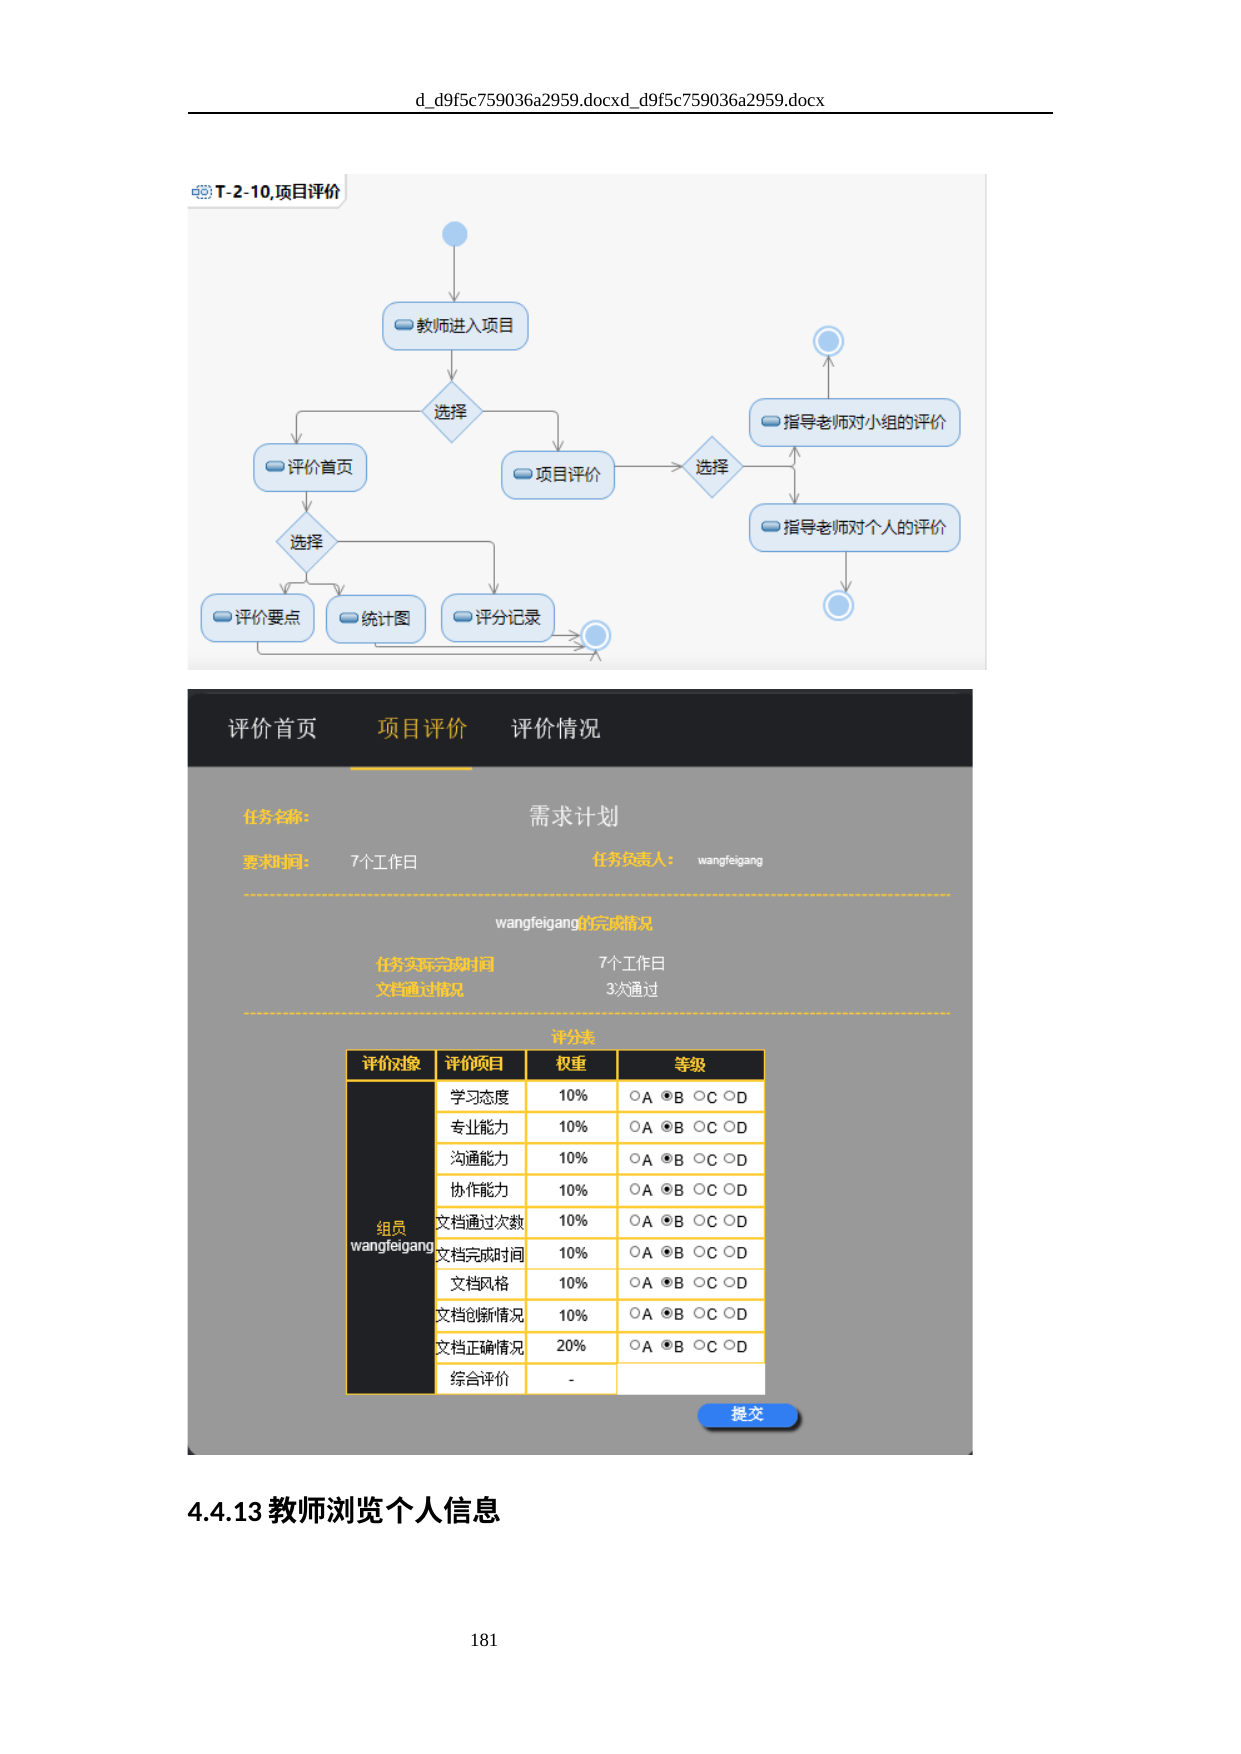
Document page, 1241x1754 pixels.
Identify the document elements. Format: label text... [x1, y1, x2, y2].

picture [187, 689, 973, 1455]
subtitle 4.4.13教师浏览个人信息 [187, 1477, 1053, 1542]
picture [187, 174, 987, 670]
